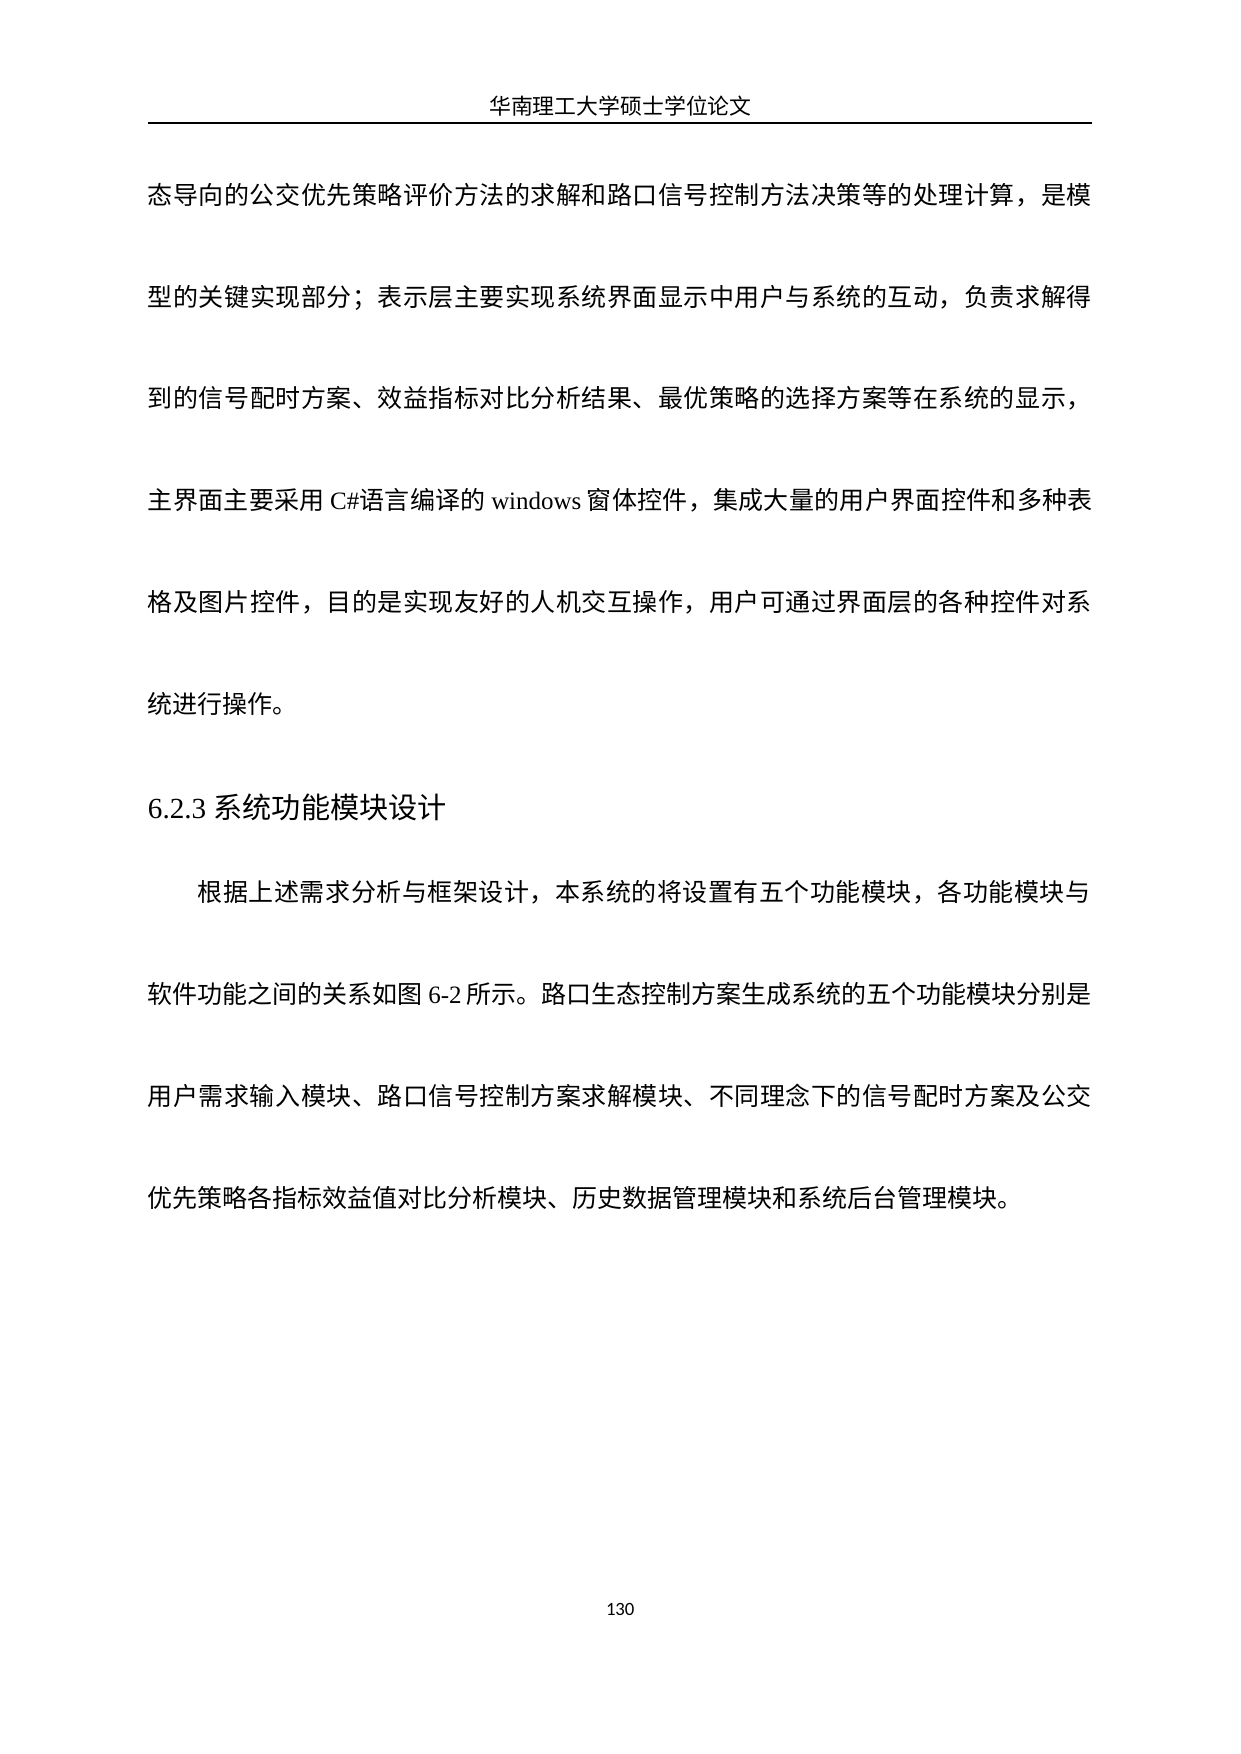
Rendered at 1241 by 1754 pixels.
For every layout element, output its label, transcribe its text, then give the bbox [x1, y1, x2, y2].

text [148, 159, 1092, 737]
subtitle 6.2.3 系统功能模块设计 [148, 772, 1092, 840]
text 根据上述需求分析与框架设计，本系统的将设置有五个功能模块，各功能模块与软件功能之间的关系如图6-2所示。路口生态控制方案生成系统的五个功能模块分别是用户需求输入模块、路口信号控制方案求解模块、不同理念下的信号配时方案及公交优先策略各指标效益值对比分析模块、历史数据管理模块和系统后台管理模块。 [148, 857, 1092, 1230]
